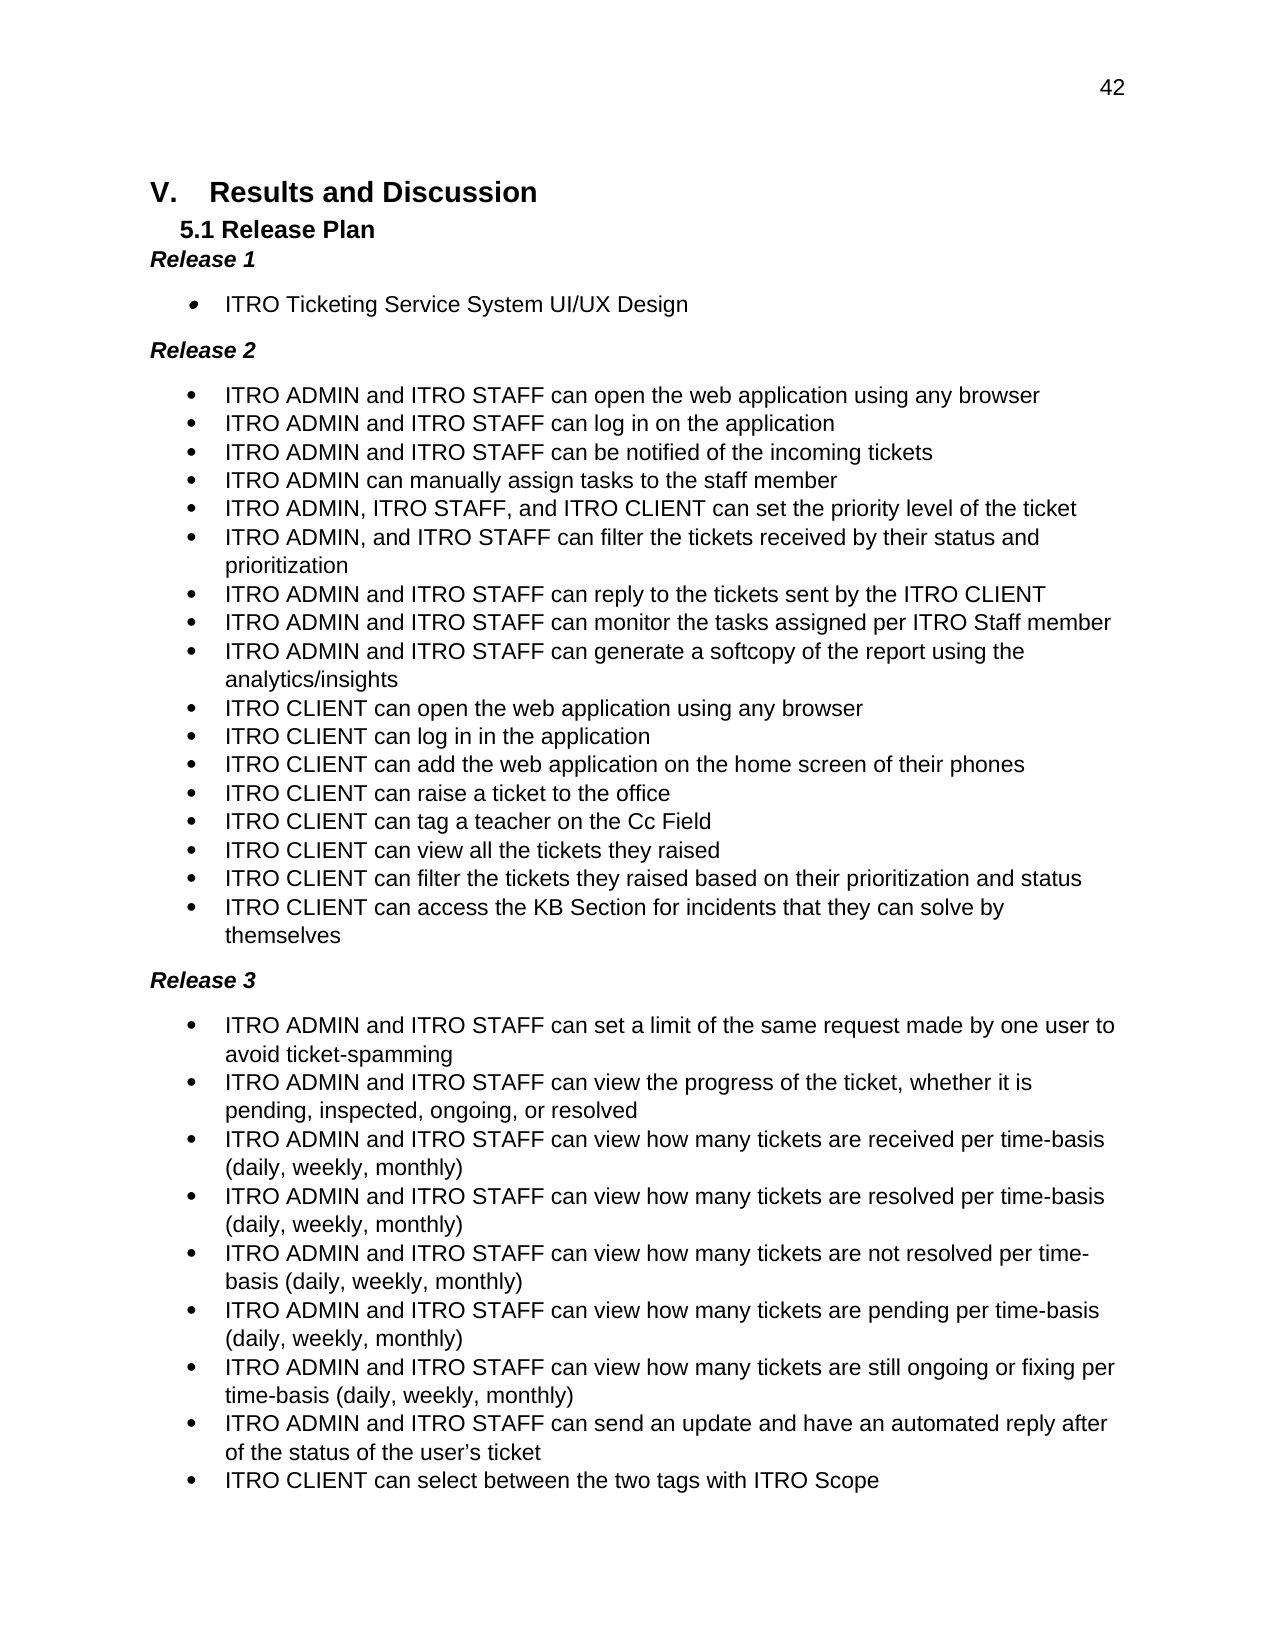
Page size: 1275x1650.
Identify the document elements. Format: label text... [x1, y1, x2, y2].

list ITRO CLIENT can raise a ticket to the office [187, 780, 1125, 806]
list ITRO CLIENT can select between the two tags with ITRO Scope [187, 1467, 1125, 1493]
list ITRO CLIENT can open the web application using any browser [187, 694, 1125, 721]
list ITRO ADMIN and ITRO STAFF can reply to the tickets sent by the ITRO CLIENT [187, 581, 1125, 607]
list ITRO ADMIN and ITRO STAFF can open the web application using any browser [187, 382, 1125, 408]
text Release 1 [150, 246, 1125, 273]
list ITRO CLIENT can access the KB Section for incidents that they can solve by themselves [187, 893, 1125, 948]
text Release 3 [150, 967, 1125, 993]
list ITRO ADMIN and ITRO STAFF can send an update and have an automated reply after of the status of the user’s ticket [187, 1410, 1125, 1465]
list ITRO ADMIN and ITRO STAFF can view how many tickets are resolved per time-basis (daily, weekly, monthly) [187, 1183, 1125, 1238]
list ITRO ADMIN and ITRO STAFF can view how many tickets are still ongoing or fixing per time-basis (daily, weekly, monthly) [187, 1353, 1125, 1408]
list ITRO CLIENT can tag a teacher on the Cc Field [187, 808, 1125, 834]
list ITRO ADMIN can manually assign tasks to the staff member [187, 467, 1125, 493]
list ITRO ADMIN and ITRO STAFF can monitor the tasks assigned per ITRO Staff member [187, 609, 1125, 636]
list ITRO Ticketing Service System UI/UX Design [187, 291, 1125, 318]
list ITRO ADMIN and ITRO STAFF can view how many tickets are received per time-basis (daily, weekly, monthly) [187, 1126, 1125, 1181]
list ITRO ADMIN, ITRO STAFF, and ITRO CLIENT can set the priority level of the ticket [187, 495, 1125, 522]
list ITRO ADMIN and ITRO STAFF can generate a softcopy of the report using the analytics/insights [187, 638, 1125, 692]
list ITRO CLIENT can view all the tickets they raised [187, 837, 1125, 863]
list ITRO CLIENT can add the web application on the home screen of their phones [187, 751, 1125, 778]
subtitle 5.1 Release Plan [179, 215, 1125, 244]
list ITRO ADMIN and ITRO STAFF can log in on the application [187, 410, 1125, 436]
list ITRO CLIENT can filter the tickets they raised based on their prioritization and status [187, 865, 1125, 891]
list ITRO ADMIN and ITRO STAFF can set a limit of the same request made by one user to avoid ticket-spamming [187, 1012, 1125, 1067]
list ITRO ADMIN and ITRO STAFF can view the progress of the ticket, whether it is pending, inspected, ongoing, or resolved [187, 1069, 1125, 1124]
text Release 2 [150, 337, 1125, 363]
list ITRO CLIENT can log in in the application [187, 723, 1125, 749]
list ITRO ADMIN and ITRO STAFF can be notified of the incoming tickets [187, 438, 1125, 465]
list ITRO ADMIN, and ITRO STAFF can filter the tickets received by their status and prioritization [187, 524, 1125, 579]
subtitle Results and Discussion [150, 175, 1125, 208]
list ITRO ADMIN and ITRO STAFF can view how many tickets are not resolved per time-basis (daily, weekly, monthly) [187, 1240, 1125, 1294]
list ITRO ADMIN and ITRO STAFF can view how many tickets are pending per time-basis (daily, weekly, monthly) [187, 1297, 1125, 1351]
